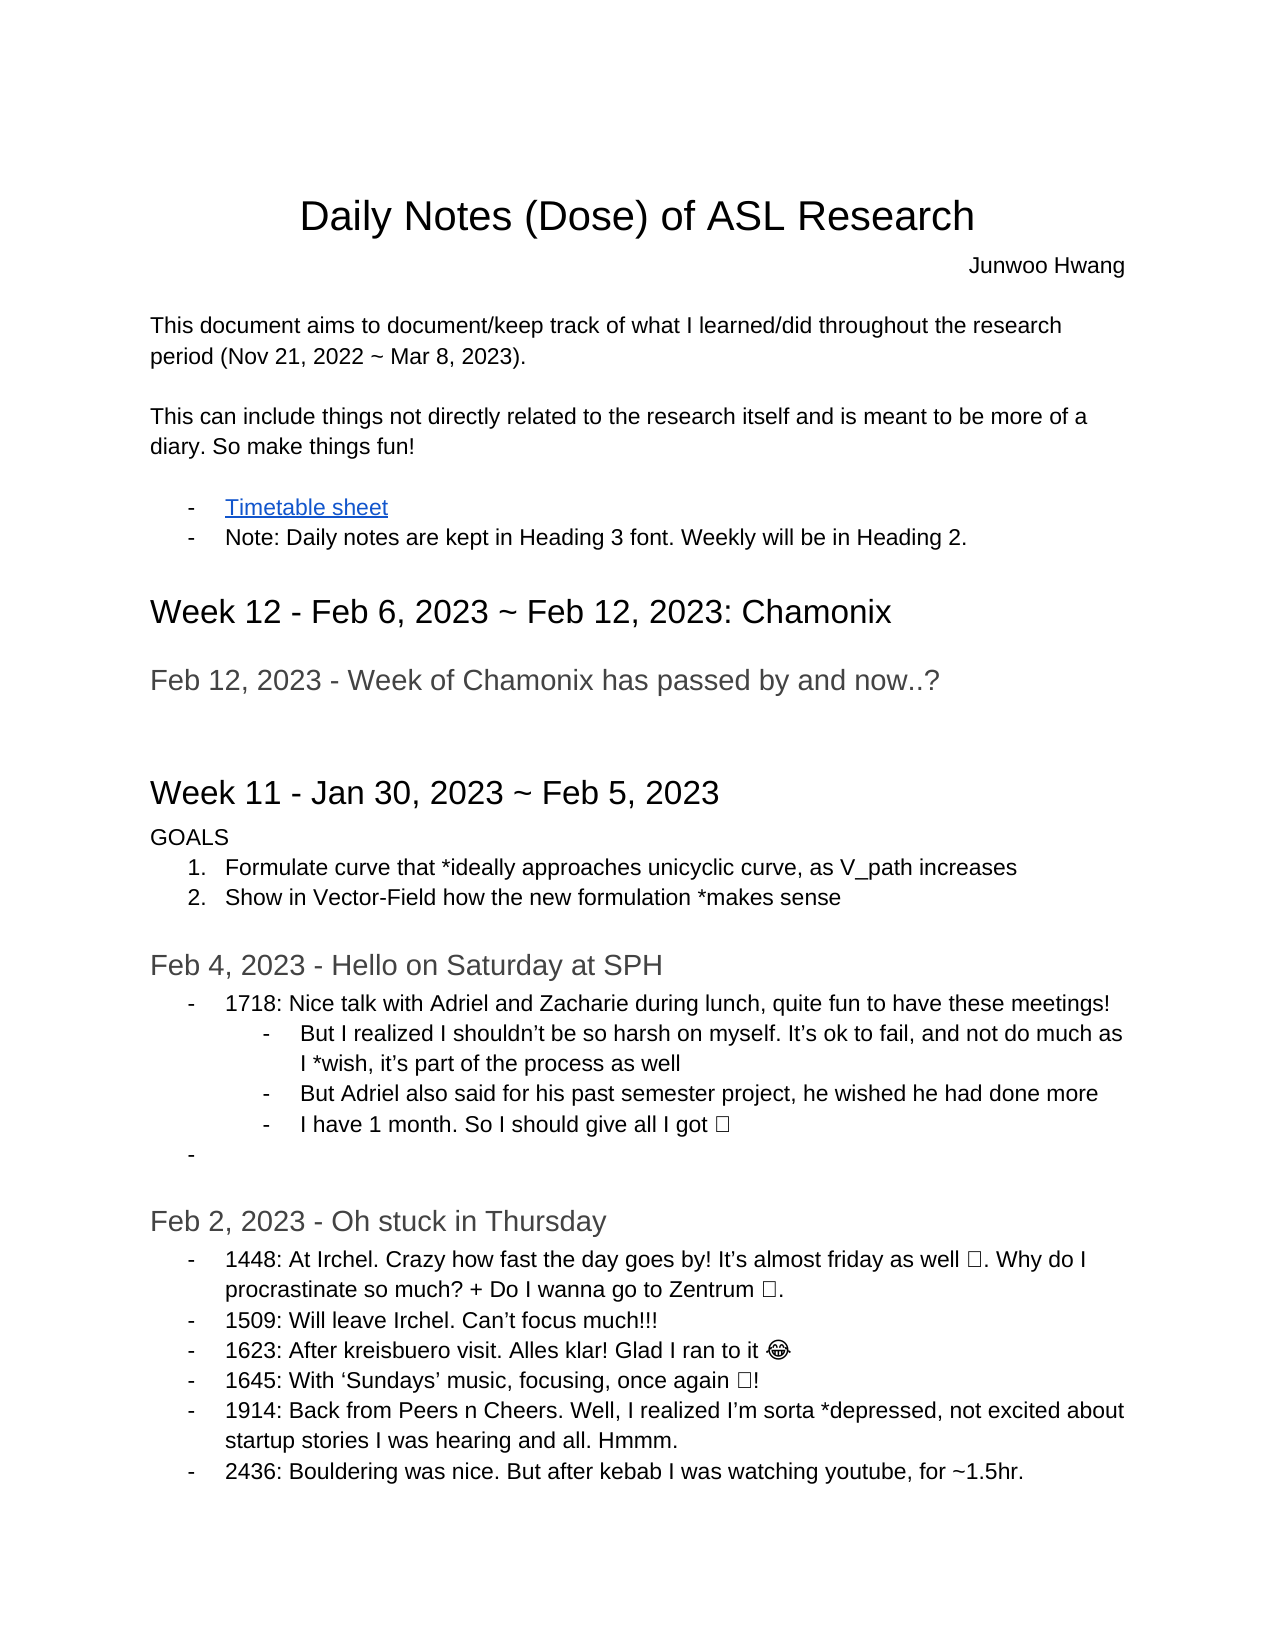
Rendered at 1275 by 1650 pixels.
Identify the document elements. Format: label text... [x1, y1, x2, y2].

subtitle Week 11 - Jan 30, 2023 ~ Feb 5, 2023 [150, 773, 1125, 811]
subtitle Feb 4, 2023 - Hello on Saturday at SPH [150, 948, 1125, 981]
subtitle Feb 2, 2023 - Oh stuck in Thursday [150, 1204, 1125, 1238]
subtitle Week 12 - Feb 6, 2023 ~ Feb 12, 2023: Chamonix [150, 592, 1125, 630]
list 1623: After kreisbuero visit. Alles klar! Glad I ran to it 😂 [187, 1337, 1125, 1363]
list Note: Daily notes are kept in Heading 3 font. Weekly will be in Heading 2. [187, 524, 1125, 550]
list Show in Vector-Field how the new formulation *makes sense [187, 884, 1125, 911]
subtitle Feb 12, 2023 - Week of Chamonix has passed by and now..? [150, 663, 1125, 697]
text This document aims to document/keep track of what I learned/did throughout the research period (Nov 21, 2022 ~ Mar 8, 2023). [150, 312, 1125, 369]
subtitle Daily Notes (Dose) of ASL Research [150, 192, 1125, 239]
list I have 1 month. So I should give all I got 🤯 [262, 1111, 1125, 1137]
list 2436: Bouldering was nice. But after kebab I was watching youtube, for ~1.5hr. [187, 1458, 1125, 1484]
list 1645: With ‘Sundays’ music, focusing, once again 🔞! [187, 1367, 1125, 1393]
text This can include things not directly related to the research itself and is meant to be more of a diary. So make things fun! [150, 403, 1125, 460]
list 1718: Nice talk with Adriel and Zacharie during lunch, quite fun to have these meetings! [187, 990, 1125, 1016]
list But Adriel also said for his past semester project, he wished he had done more [262, 1080, 1125, 1107]
text GOALS [150, 824, 1125, 850]
list Timetable sheet [187, 494, 1125, 520]
list Formulate curve that *ideally approaches unicyclic curve, as V_path increases [187, 854, 1125, 881]
list 1509: Will leave Irchel. Can’t focus much!!! [187, 1307, 1125, 1333]
list But I realized I shouldn’t be so harsh on myself. It’s ok to fail, and not do much as I *wish, it’s part of the process as well [262, 1020, 1125, 1077]
list 1914: Back from Peers n Cheers. Well, I realized I’m sorta *depressed, not excited about startup stories I was hearing and all. Hmmm. [187, 1397, 1125, 1454]
list 1448: At Irchel. Crazy how fast the day goes by! It’s almost friday as well 🤯. Why do I procrastinate so much? + Do I wanna go to Zentrum 🤔. [187, 1246, 1125, 1303]
text Junwoo Hwang [150, 252, 1125, 278]
